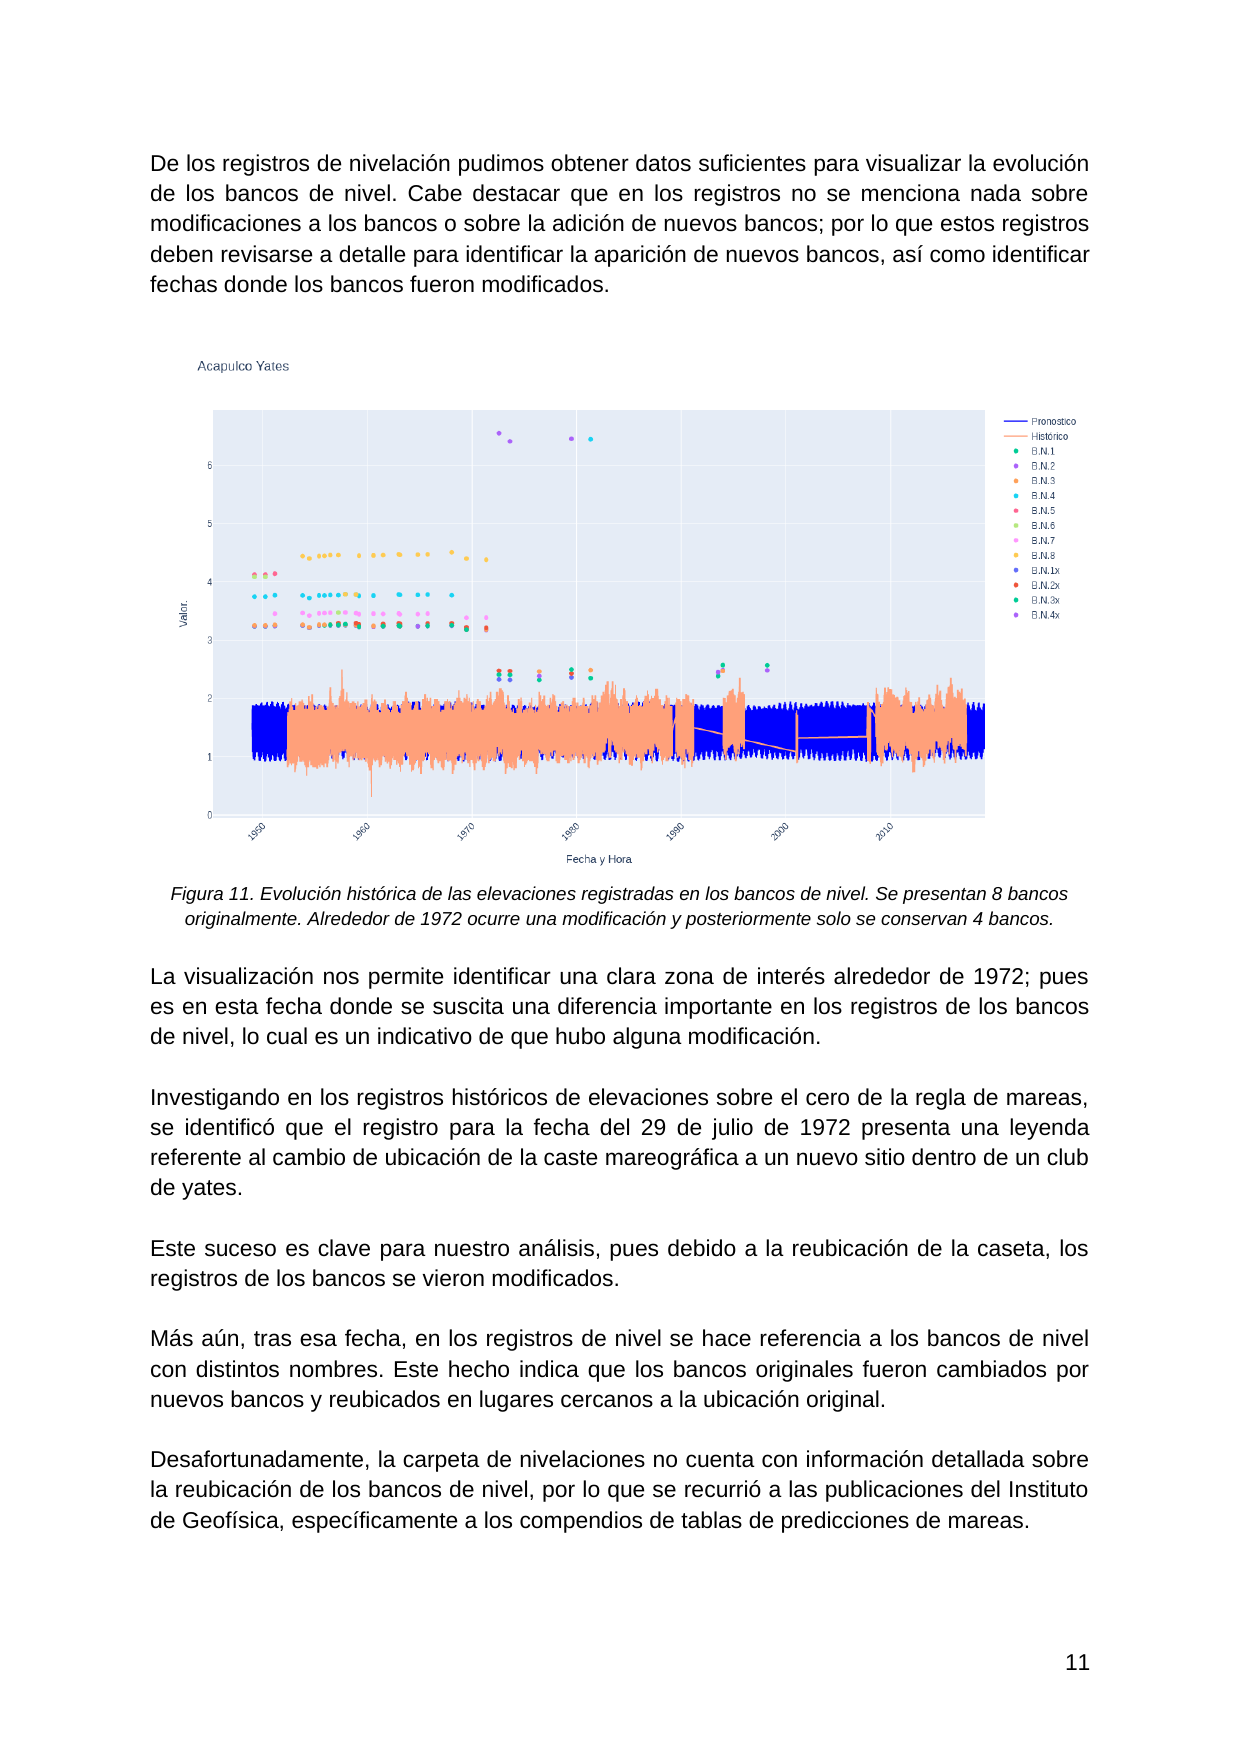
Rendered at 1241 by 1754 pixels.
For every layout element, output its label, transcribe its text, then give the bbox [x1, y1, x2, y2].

text Más aún, tras esa fecha, en los registros de nivel se hace referencia a los bancos de nivel con distintos nombres. Este hecho indica que los bancos originales fueron cambiados por nuevos bancos y reubicados en lugares cercanos a la ubicación original. [150, 1325, 1090, 1412]
text La visualización nos permite identificar una clara zona de interés alrededor de 1972; pues es en esta fecha donde se suscita una diferencia importante en los registros de los bancos de nivel, lo cual es un indicativo de que hubo alguna modificación. [150, 963, 1090, 1049]
text De los registros de nivelación pudimos obtener datos suficientes para visualizar la evolución de los bancos de nivel. Cabe destacar que en los registros no se menciona nada sobre modificaciones a los bancos o sobre la adición de nuevos bancos; por lo que estos registros deben revisarse a detalle para identificar la aparición de nuevos bancos, así como identificar fechas donde los bancos fueron modificados. [150, 150, 1090, 297]
text Investigando en los registros históricos de elevaciones sobre el cero de la regla de mareas, se identificó que el registro para la fecha del 29 de julio de 1972 presenta una leyenda referente al cambio de ubicación de la caste mareográfica a un nuevo sitio dentro de un club de yates. [150, 1084, 1090, 1201]
picture [150, 331, 1091, 880]
text Este suceso es clave para nuestro análisis, pues debido a la reubicación de la caseta, los registros de los bancos se vieron modificados. [150, 1235, 1090, 1291]
text Figura 11. Evolución histórica de las elevaciones registradas en los bancos de nivel. Se presentan 8 bancos originalmente. Alrededor de 1972 ocurre una modificación y posteriormente solo se conservan 4 bancos. [150, 883, 1090, 929]
text Desafortunadamente, la carpeta de nivelaciones no cuenta con información detallada sobre la reubicación de los bancos de nivel, por lo que se recurrió a las publicaciones del Instituto de Geofísica, específicamente a los compendios de tablas de predicciones de mareas. [150, 1446, 1090, 1533]
